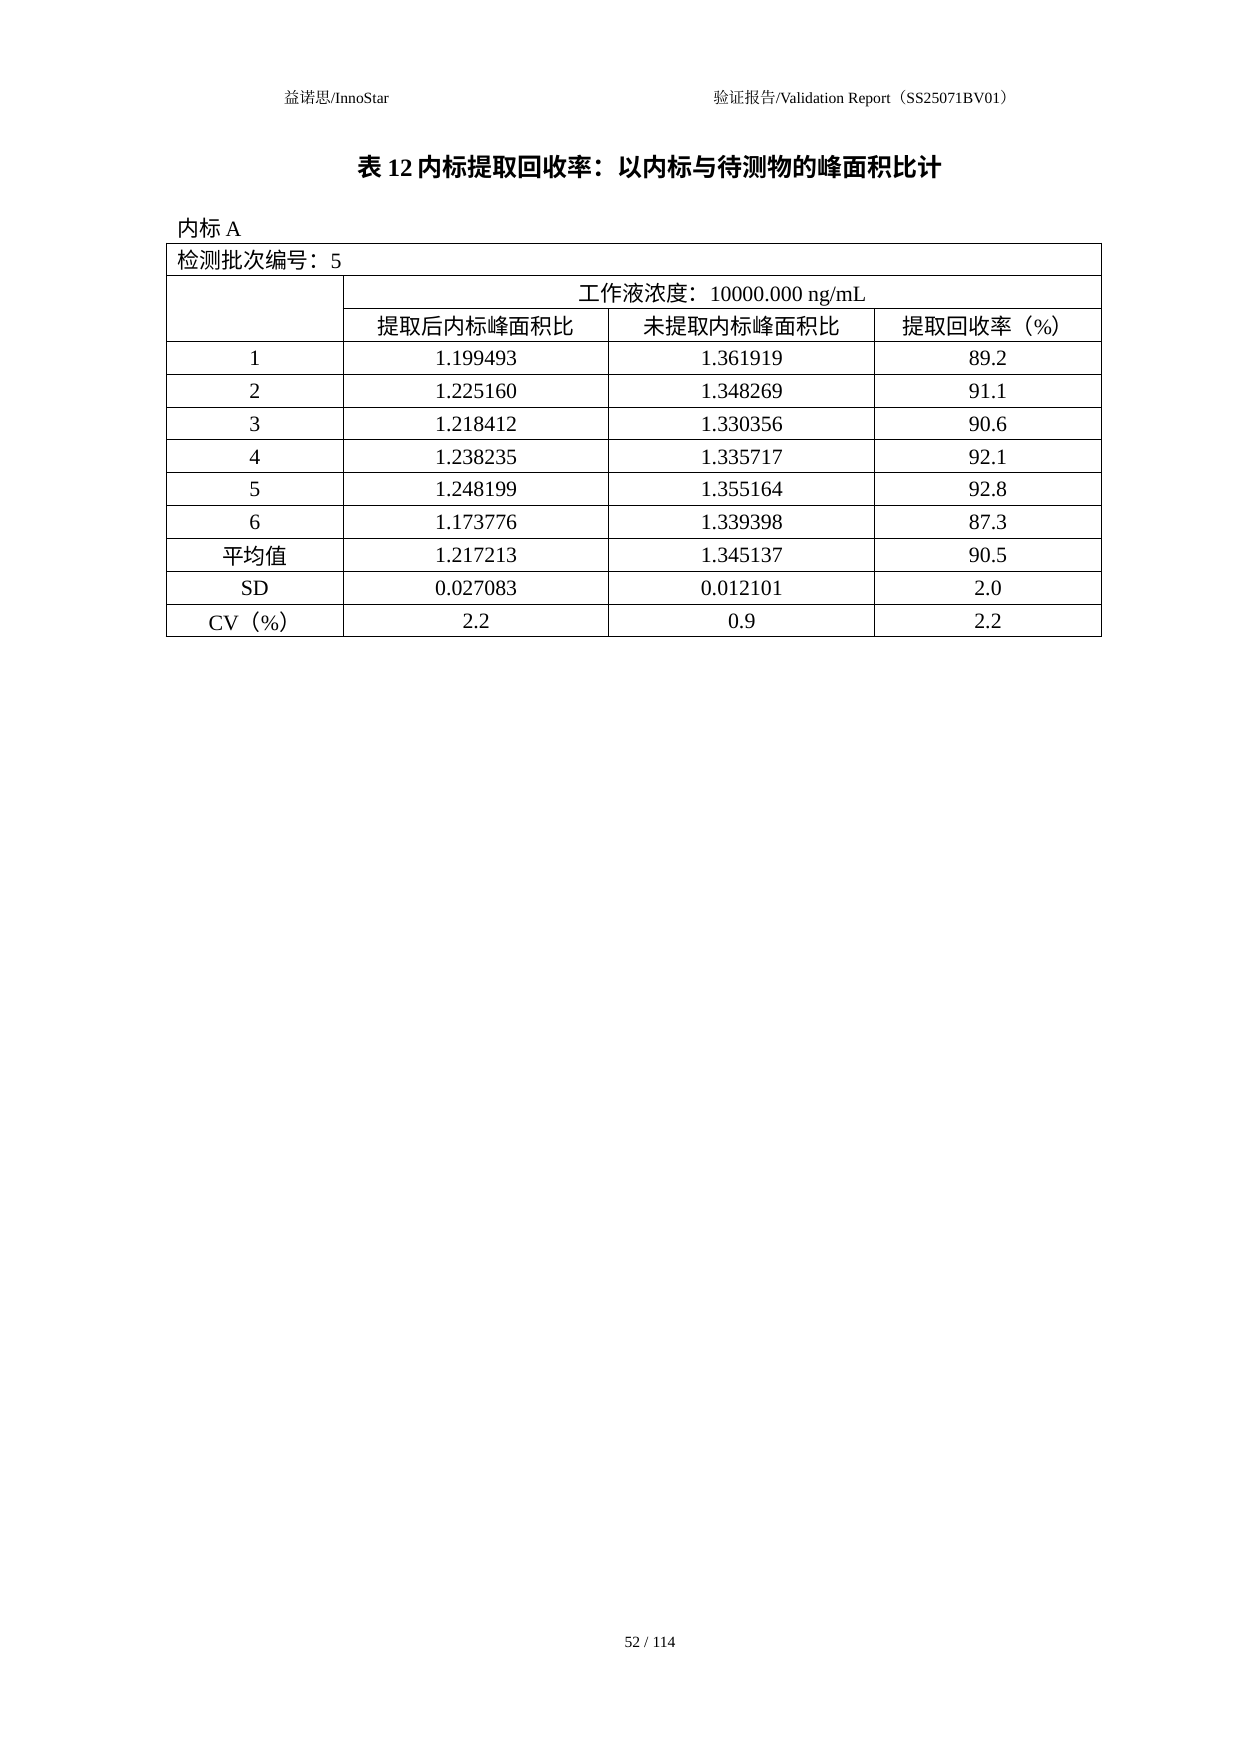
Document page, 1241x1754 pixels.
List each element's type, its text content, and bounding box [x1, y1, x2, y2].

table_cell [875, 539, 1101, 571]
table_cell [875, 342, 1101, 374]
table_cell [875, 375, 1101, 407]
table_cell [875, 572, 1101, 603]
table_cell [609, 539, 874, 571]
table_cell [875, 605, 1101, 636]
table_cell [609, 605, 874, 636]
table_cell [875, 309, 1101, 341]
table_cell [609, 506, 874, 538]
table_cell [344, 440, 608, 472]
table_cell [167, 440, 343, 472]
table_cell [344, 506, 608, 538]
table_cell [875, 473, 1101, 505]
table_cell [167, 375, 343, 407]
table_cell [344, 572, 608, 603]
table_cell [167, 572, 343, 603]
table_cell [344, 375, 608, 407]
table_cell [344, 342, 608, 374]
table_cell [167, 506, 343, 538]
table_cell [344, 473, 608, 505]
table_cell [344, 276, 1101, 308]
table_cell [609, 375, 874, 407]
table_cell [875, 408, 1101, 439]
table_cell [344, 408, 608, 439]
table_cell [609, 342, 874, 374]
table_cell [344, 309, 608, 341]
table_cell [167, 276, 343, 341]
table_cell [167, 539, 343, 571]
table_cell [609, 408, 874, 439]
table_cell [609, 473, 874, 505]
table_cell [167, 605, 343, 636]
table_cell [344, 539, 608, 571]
subtitle 表12内标提取回收率：以内标与待测物的峰面积比计 [177, 148, 1122, 184]
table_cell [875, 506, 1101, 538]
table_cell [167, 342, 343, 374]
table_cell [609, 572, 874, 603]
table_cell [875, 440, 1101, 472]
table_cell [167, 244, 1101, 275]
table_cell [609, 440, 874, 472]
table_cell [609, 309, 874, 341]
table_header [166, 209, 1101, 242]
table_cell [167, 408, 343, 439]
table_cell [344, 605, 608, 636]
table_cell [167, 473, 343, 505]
